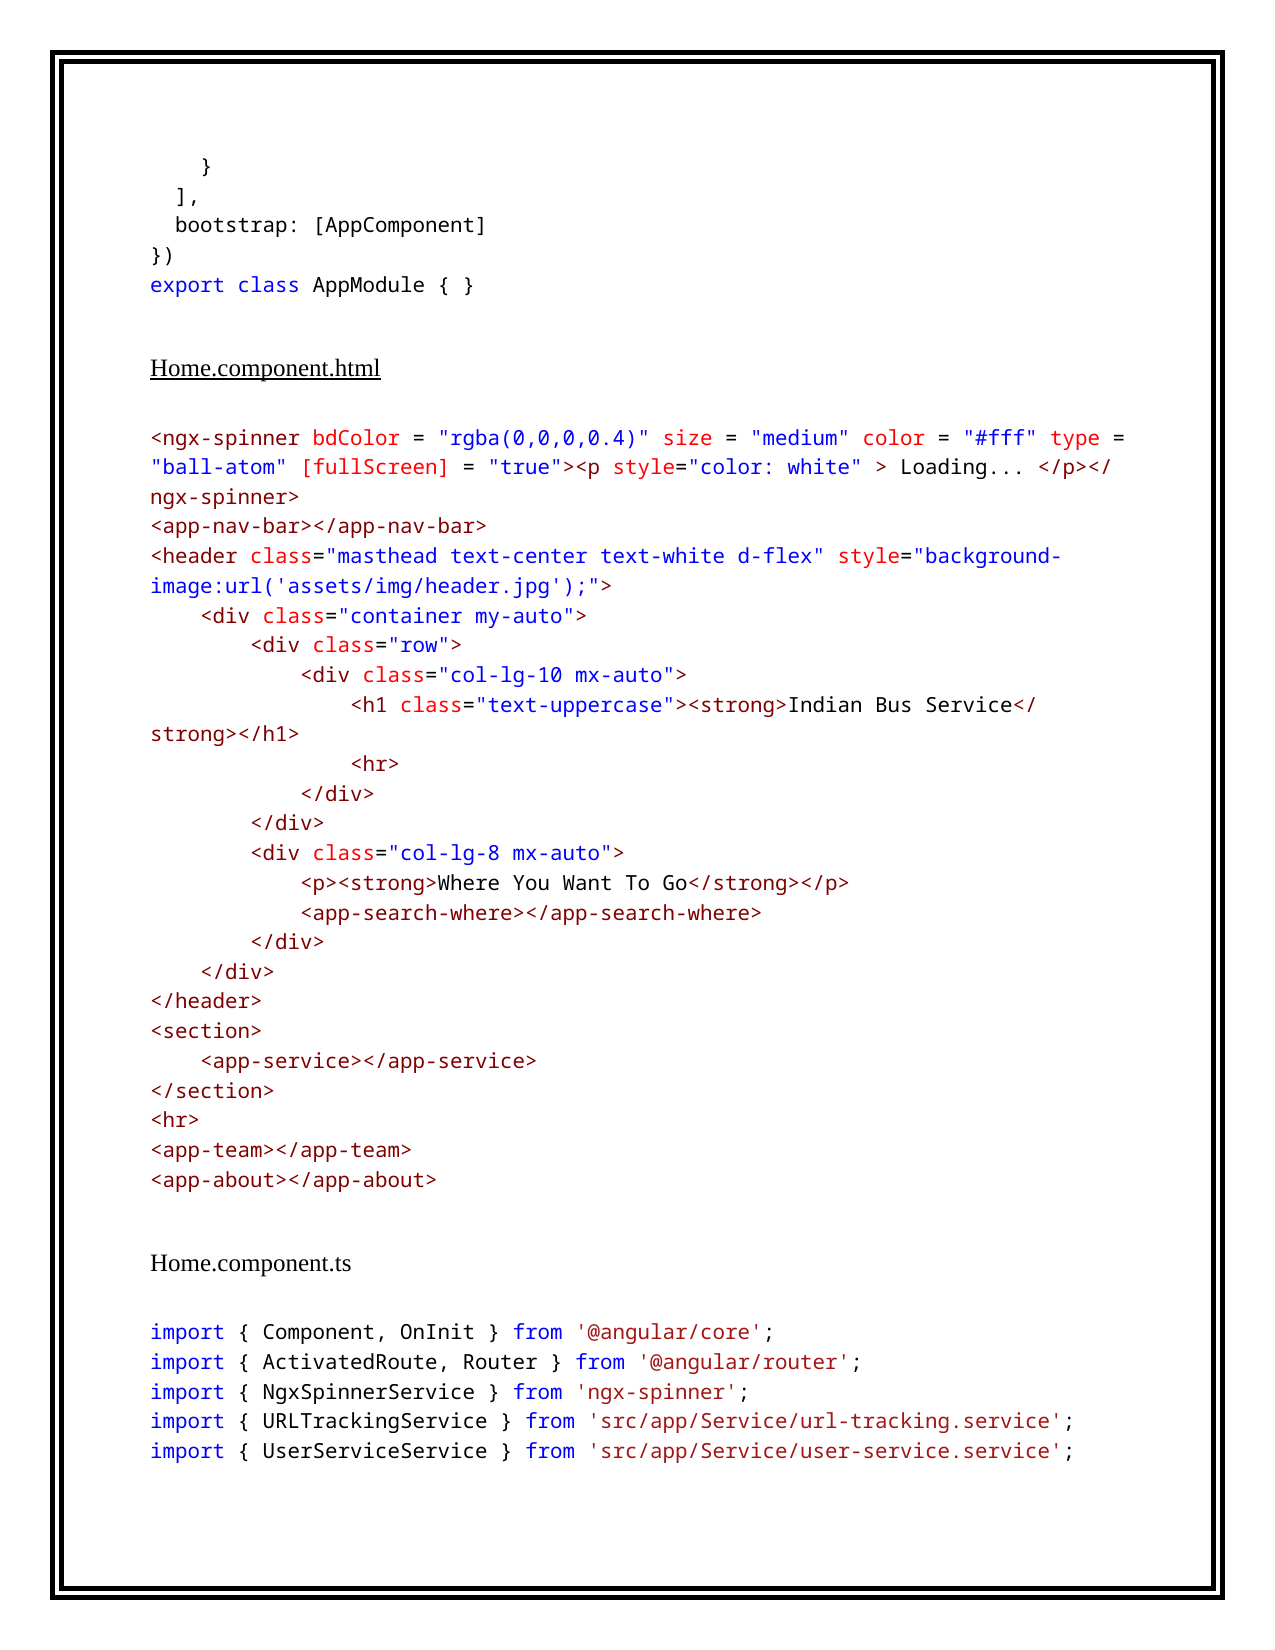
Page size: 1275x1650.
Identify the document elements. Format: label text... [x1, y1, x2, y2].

text <app-nav-bar></app-nav-bar> [150, 510, 1125, 540]
text } [150, 150, 1125, 180]
text </div> [150, 926, 1125, 956]
text <app-service></app-service> [150, 1045, 1125, 1074]
text }) [150, 239, 1125, 269]
text <section> [150, 1015, 1125, 1045]
text <div class="row"> [150, 629, 1125, 659]
text import { Component, OnInit } from '@angular/core'; [150, 1316, 1125, 1346]
text </header> [150, 985, 1125, 1015]
text export class AppModule { } [150, 269, 1125, 298]
text bootstrap: [AppComponent] [150, 209, 1125, 239]
text <div class="container my-auto"> [150, 599, 1125, 629]
text <p><strong>Where You Want To Go</strong></p> [150, 867, 1125, 896]
text <app-search-where></app-search-where> [150, 896, 1125, 926]
text </div> [150, 807, 1125, 837]
text </div> [150, 778, 1125, 807]
text import { ActivatedRoute, Router } from '@angular/router'; [150, 1346, 1125, 1376]
text <h1 class="text-uppercase"><strong>Indian Bus Service</strong></h1> [150, 688, 1125, 748]
text <hr> [150, 748, 1125, 778]
text ], [150, 180, 1125, 209]
text <hr> [150, 1104, 1125, 1134]
text Home.component.ts [150, 1248, 1125, 1277]
text Home.component.html [150, 353, 1125, 382]
text </div> [150, 956, 1125, 985]
text <div class="col-lg-8 mx-auto"> [150, 837, 1125, 867]
text </section> [150, 1074, 1125, 1104]
text import { UserServiceService } from 'src/app/Service/user-service.service'; [150, 1435, 1125, 1464]
text <app-about></app-about> [150, 1163, 1125, 1193]
text <header class="masthead text-center text-white d-flex" style="background-image:url('assets/img/header.jpg');"> [150, 540, 1125, 599]
text <app-team></app-team> [150, 1134, 1125, 1163]
text import { URLTrackingService } from 'src/app/Service/url-tracking.service'; [150, 1405, 1125, 1435]
text import { NgxSpinnerService } from 'ngx-spinner'; [150, 1376, 1125, 1405]
text <ngx-spinner bdColor = "rgba(0,0,0,0.4)" size = "medium" color = "#fff" type = "ball-atom" [fullScreen] = "true"><p style="color: white" > Loading... </p></ngx-spinner> [150, 421, 1125, 510]
text <div class="col-lg-10 mx-auto"> [150, 659, 1125, 688]
